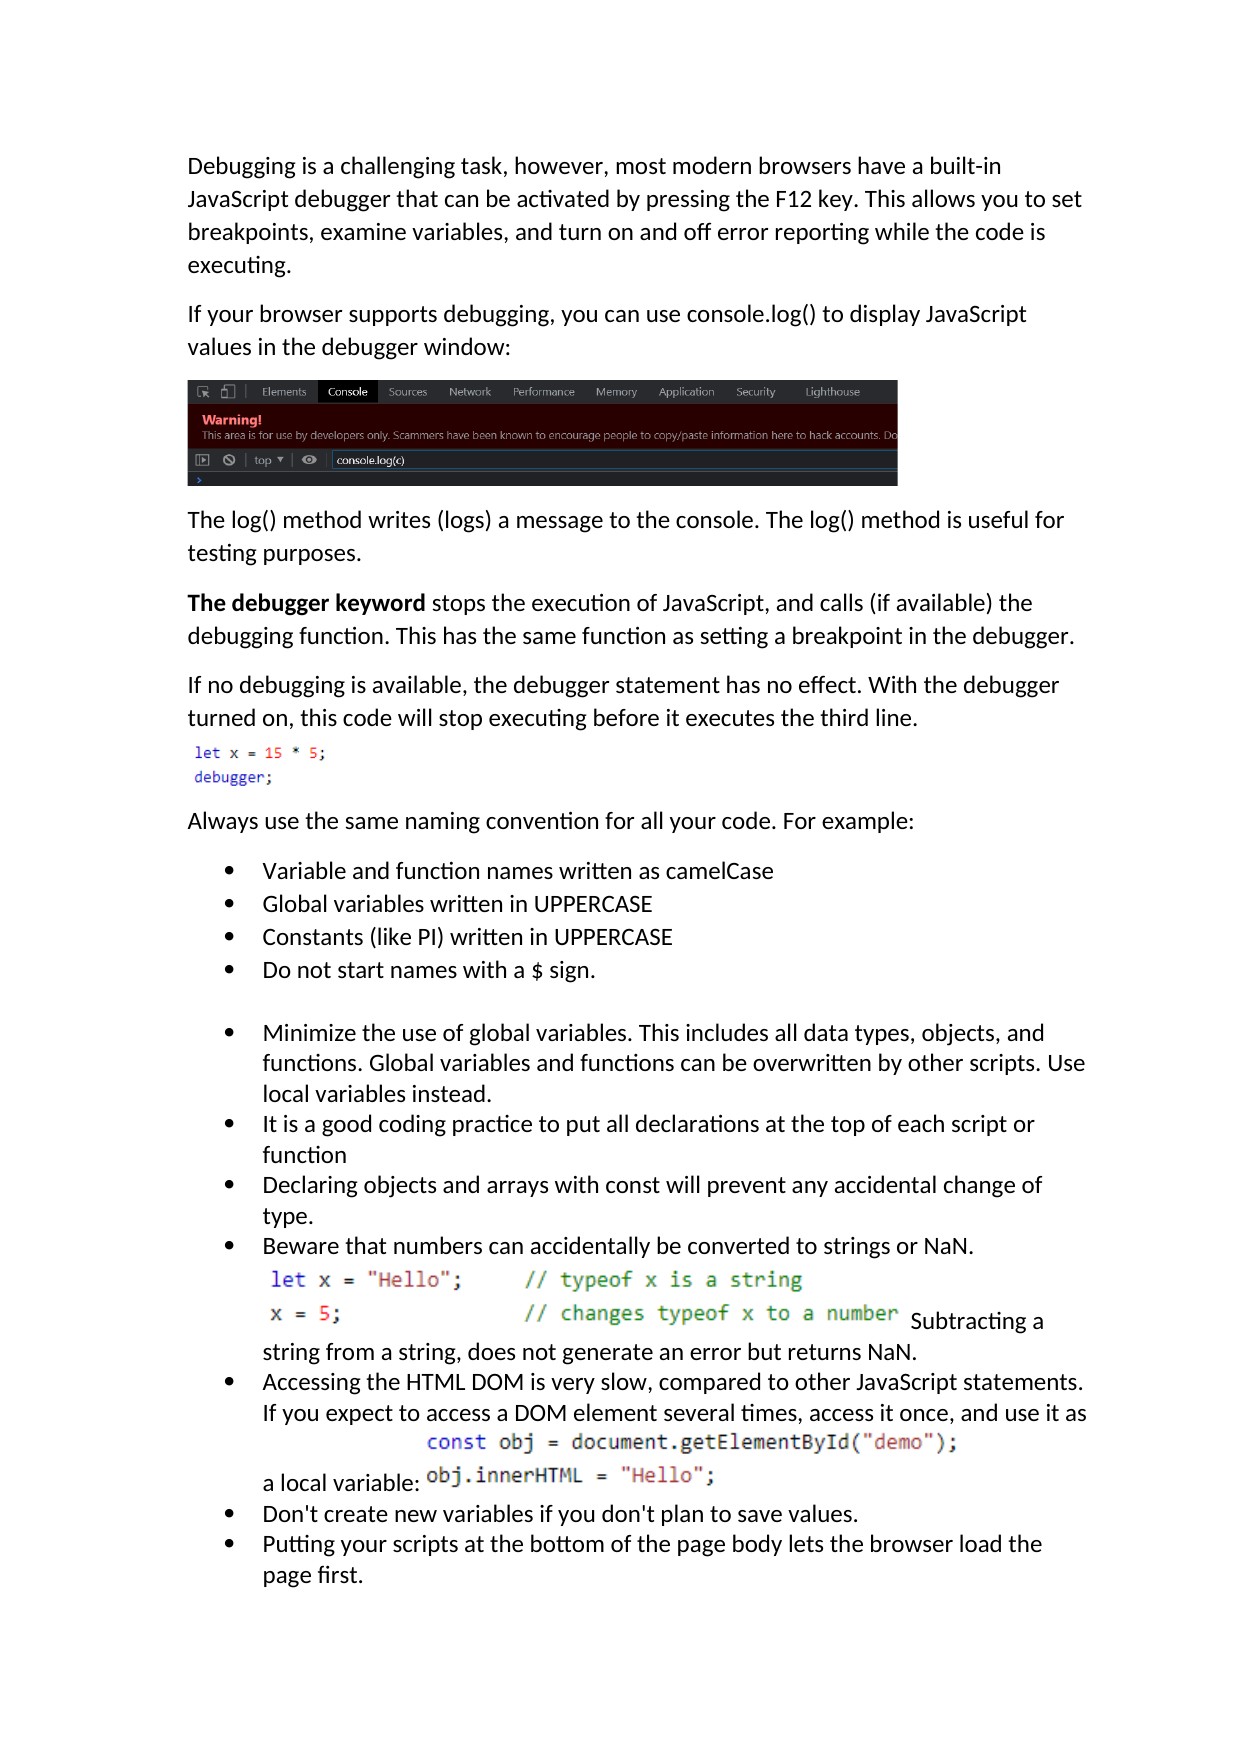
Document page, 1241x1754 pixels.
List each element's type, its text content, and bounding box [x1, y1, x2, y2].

picture [426, 1427, 959, 1492]
picture [187, 380, 898, 486]
list Variable and function names written as camelCase [225, 855, 1090, 886]
text The debugger keyword stops the execution of JavaScript, and calls (if available) the debugging function. This has the same function as setting a breakpoint in the debugger. [187, 587, 1090, 651]
list Declaring objects and arrays with const will prevent any accidental change of type. [225, 1169, 1090, 1230]
list Global variables written in UPPERCASE [225, 888, 1090, 918]
text The log() method writes (logs) a message to the console. The log() method is useful for testing purposes. [187, 505, 1090, 568]
list Don't create new variables if you don't plan to save values. [225, 1498, 1090, 1528]
list Minimize the use of global variables. This includes all data types, objects, and functions. Global variables and functions can be overwritten by other scripts. Use local variables instead. [225, 1017, 1090, 1108]
text Debugging is a challenging task, however, most modern browsers have a built-in JavaScript debugger that can be activated by pressing the F12 key. This allows you to set breakpoints, examine variables, and turn on and off error reporting while the code is executing. [187, 150, 1090, 279]
text If no debugging is available, the debugger statement has no effect. With the debugger turned on, this code will stop executing before it executes the third line. [187, 670, 1090, 787]
picture [187, 735, 362, 787]
list Do not start names with a $ sign. [225, 954, 1090, 984]
text Always use the same naming convention for all your code. For example: [187, 805, 1090, 836]
list Constants (like PI) written in UPPERCASE [225, 921, 1090, 951]
text If your browser supports debugging, you can use console.log() to display JavaScript values in the debugger window: [187, 298, 1090, 362]
list Putting your scripts at the bottom of the page body lets the browser load the page first. [225, 1528, 1090, 1589]
picture [262, 1260, 905, 1330]
list It is a good coding practice to put all declarations at the top of each script or function [225, 1108, 1090, 1169]
